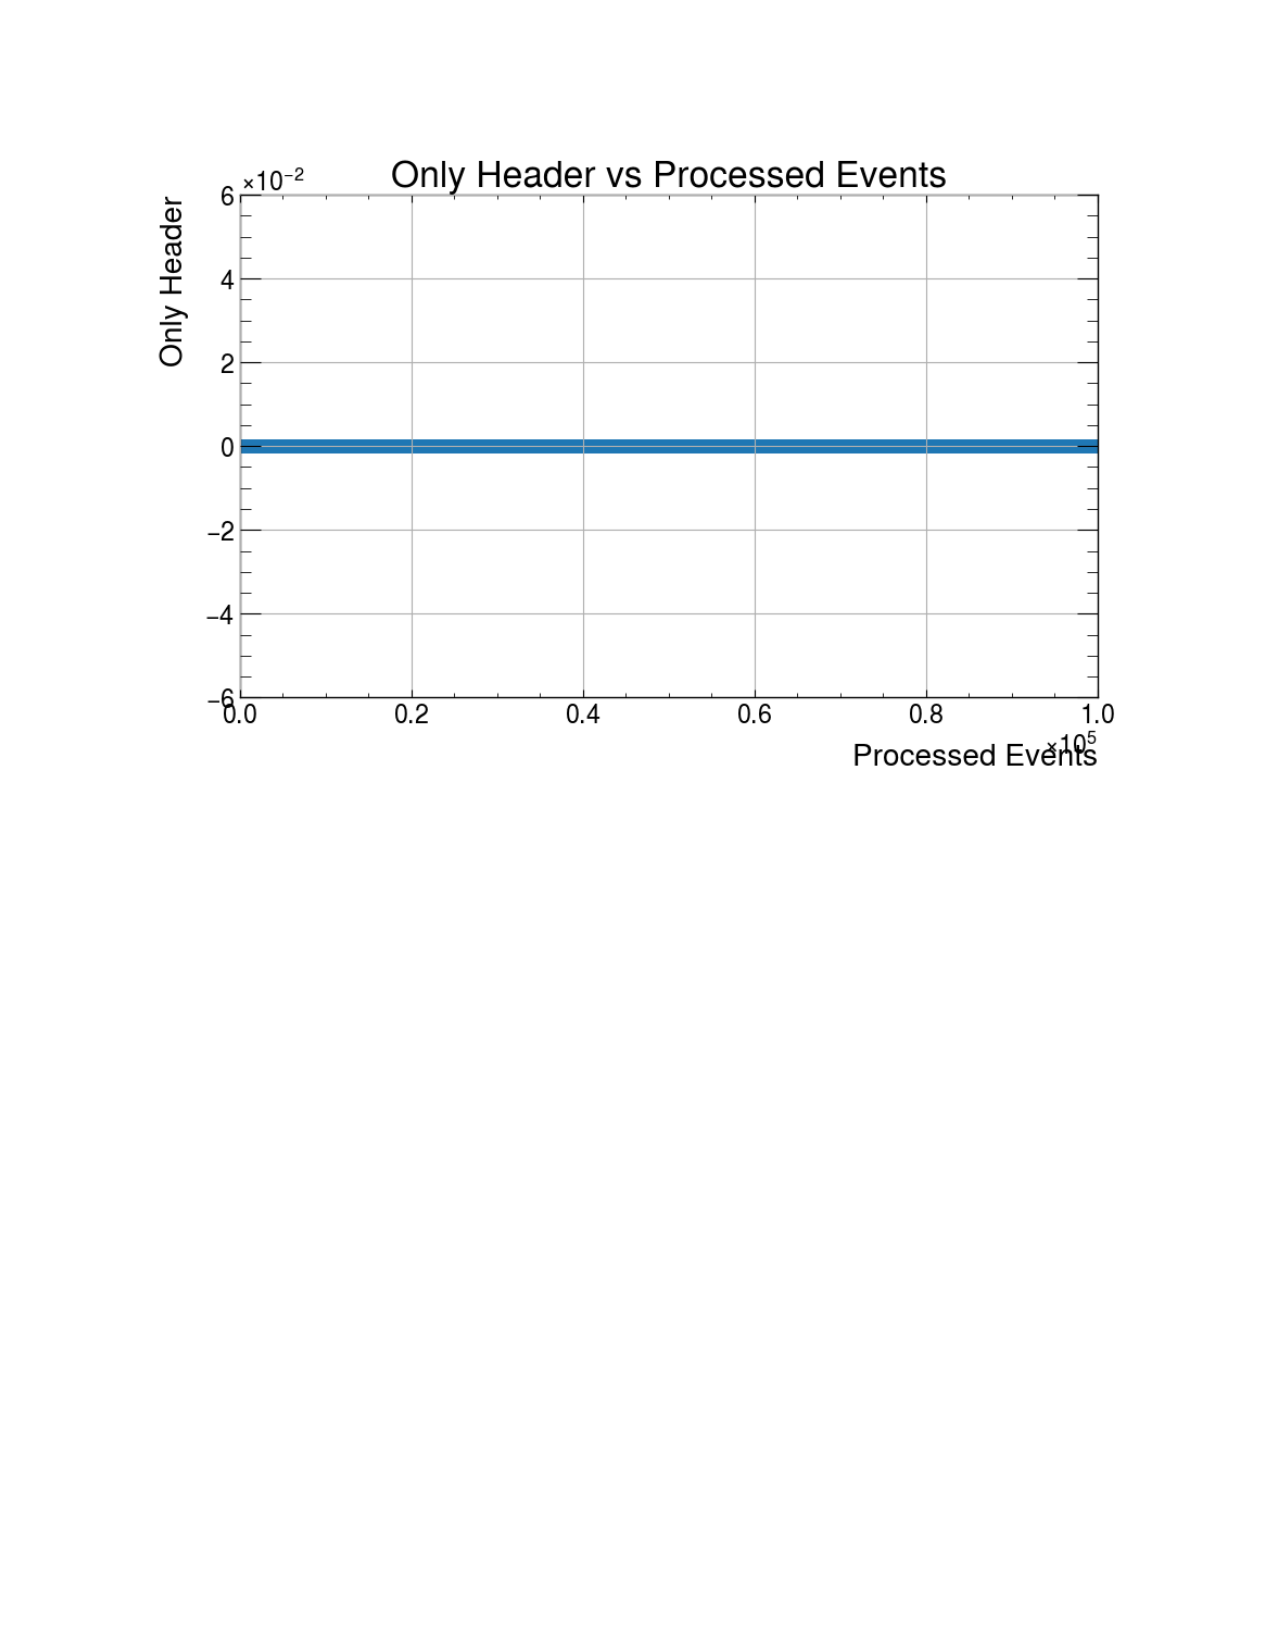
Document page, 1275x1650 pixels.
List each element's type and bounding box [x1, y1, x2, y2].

picture [150, 150, 1125, 782]
